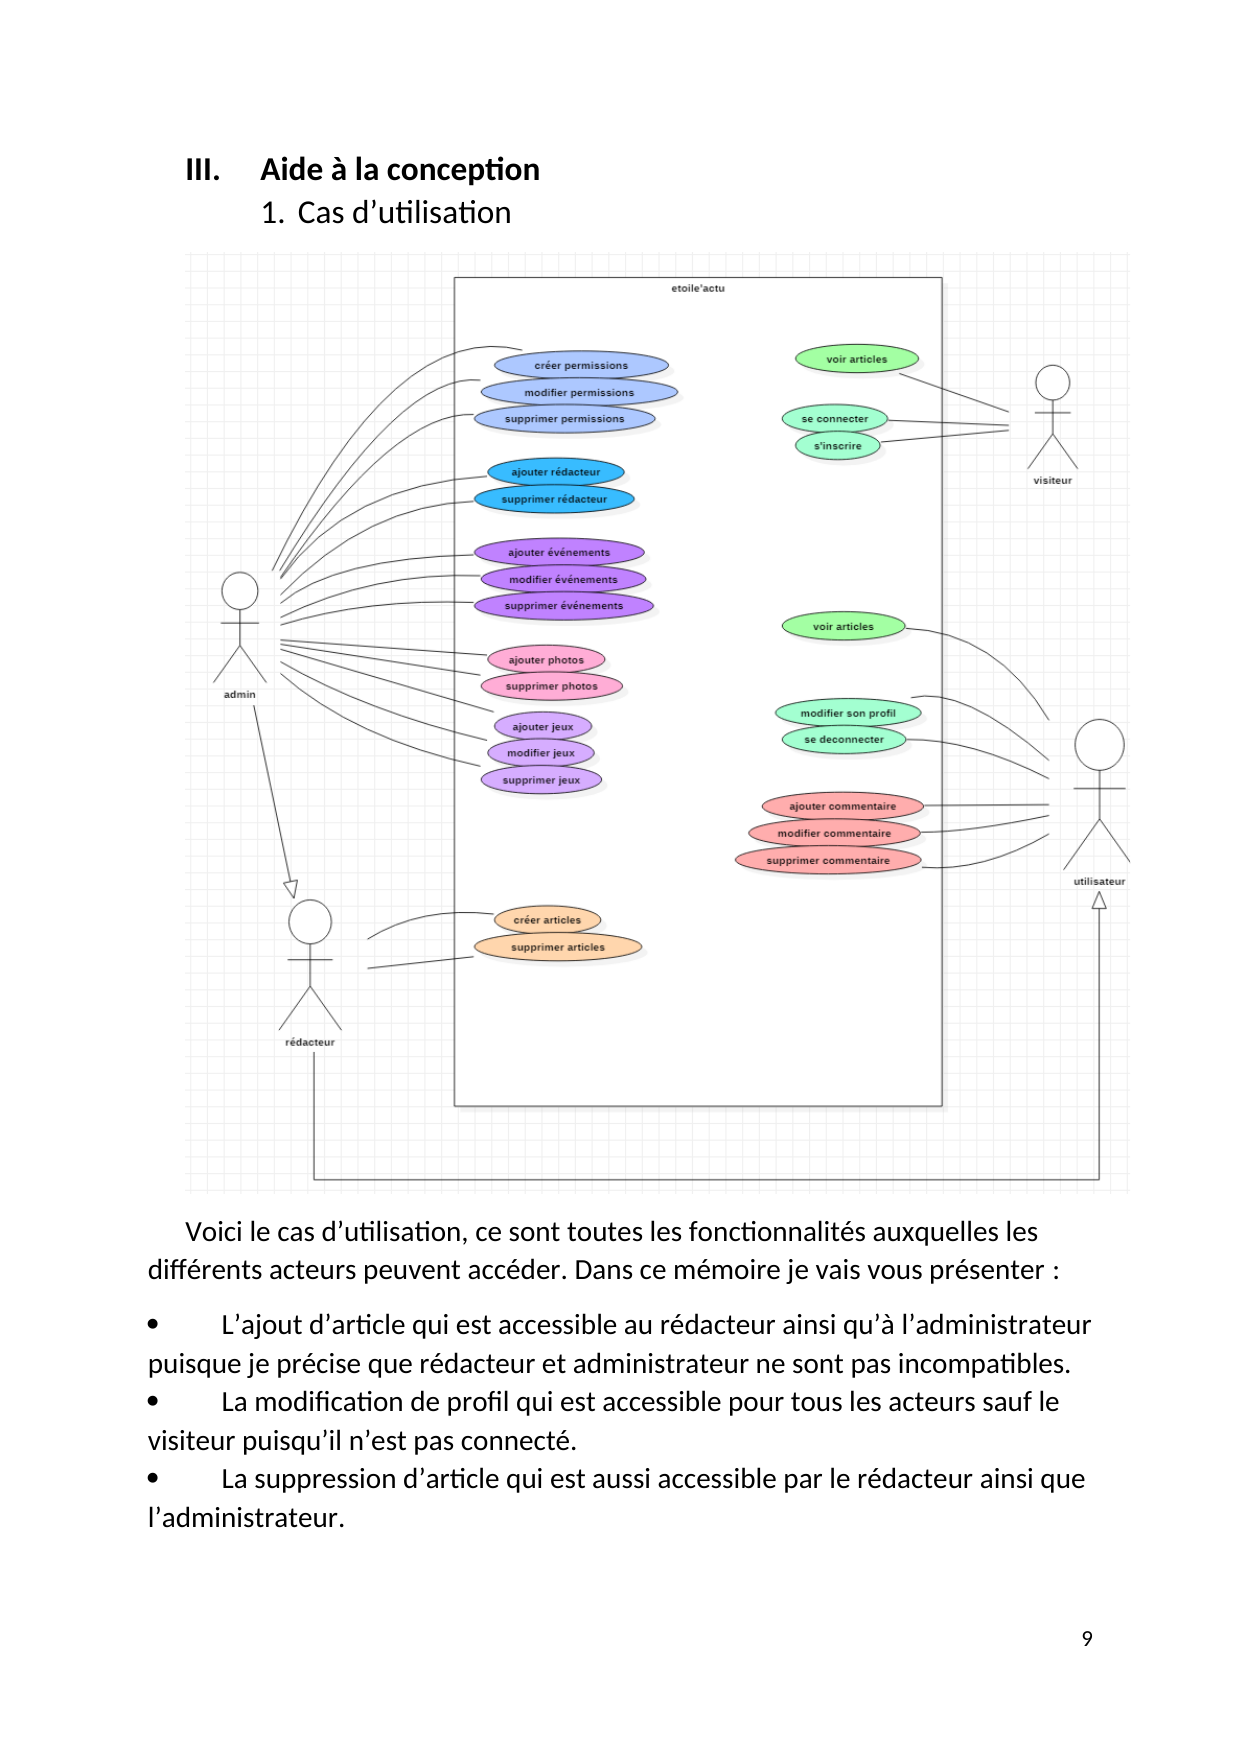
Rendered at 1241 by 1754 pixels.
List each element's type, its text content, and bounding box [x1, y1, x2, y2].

picture [185, 252, 1130, 1194]
text Voici le cas d’utilisation, ce sont toutes les fonctionnalités auxquelles les différents acteurs peuvent accéder. Dans ce mémoire je vais vous présenter : [148, 1213, 1093, 1287]
list Cas d’utilisation [260, 192, 1093, 232]
list La suppression d’article qui est aussi accessible par le rédacteur ainsi que l’administrateur. [148, 1460, 1093, 1534]
list L’ajout d’article qui est accessible au rédacteur ainsi qu’à l’administrateur puisque je précise que rédacteur et administrateur ne sont pas incompatibles. [148, 1306, 1093, 1381]
list Aide à la conception [185, 148, 1093, 188]
list La modification de profil qui est accessible pour tous les acteurs sauf le visiteur puisqu’il n’est pas connecté. [148, 1383, 1093, 1457]
